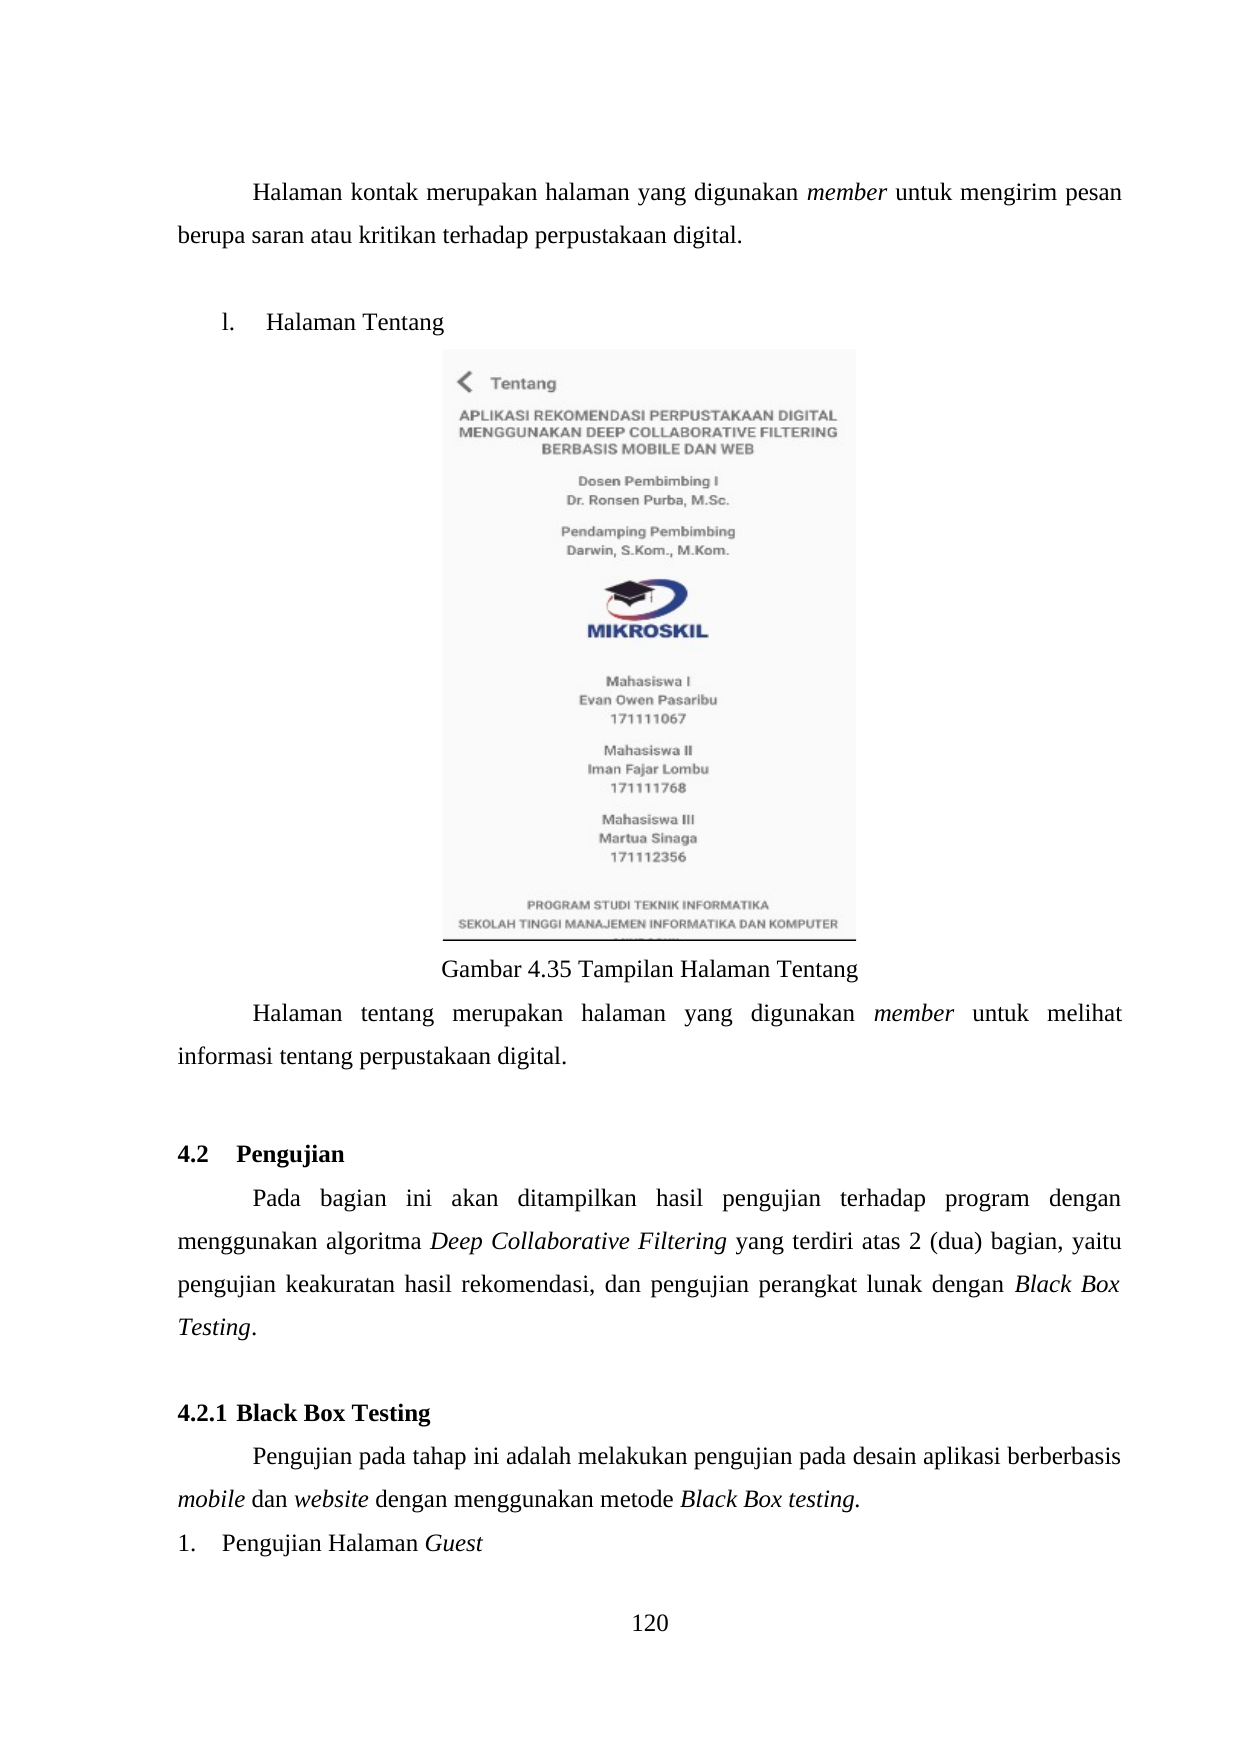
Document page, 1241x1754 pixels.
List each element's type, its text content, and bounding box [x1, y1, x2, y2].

subtitle Black Box Testing [177, 1398, 1122, 1427]
text Pada bagian ini akan ditampilkan hasil pengujian terhadap program dengan menggunakan algoritma Deep Collaborative Filtering yang terdiri atas 2 (dua) bagian, yaitu pengujian keakuratan hasil rekomendasi, dan pengujian perangkat lunak dengan Black Box Testing. [177, 1183, 1122, 1341]
list Halaman Tentang [222, 307, 1122, 335]
text Pengujian pada tahap ini adalah melakukan pengujian pada desain aplikasi berberbasis mobile dan website dengan menggunakan metode Black Box testing. [177, 1441, 1122, 1513]
picture [442, 349, 857, 941]
text Halaman kontak merupakan halaman yang digunakan member untuk mengirim pesan berupa saran atau kritikan terhadap perpustakaan digital. [177, 177, 1122, 249]
list Pengujian Halaman Guest [177, 1528, 1122, 1556]
text Halaman tentang merupakan halaman yang digunakan member untuk melihat informasi tentang perpustakaan digital. [177, 998, 1122, 1069]
subtitle Pengujian [177, 1139, 1122, 1168]
